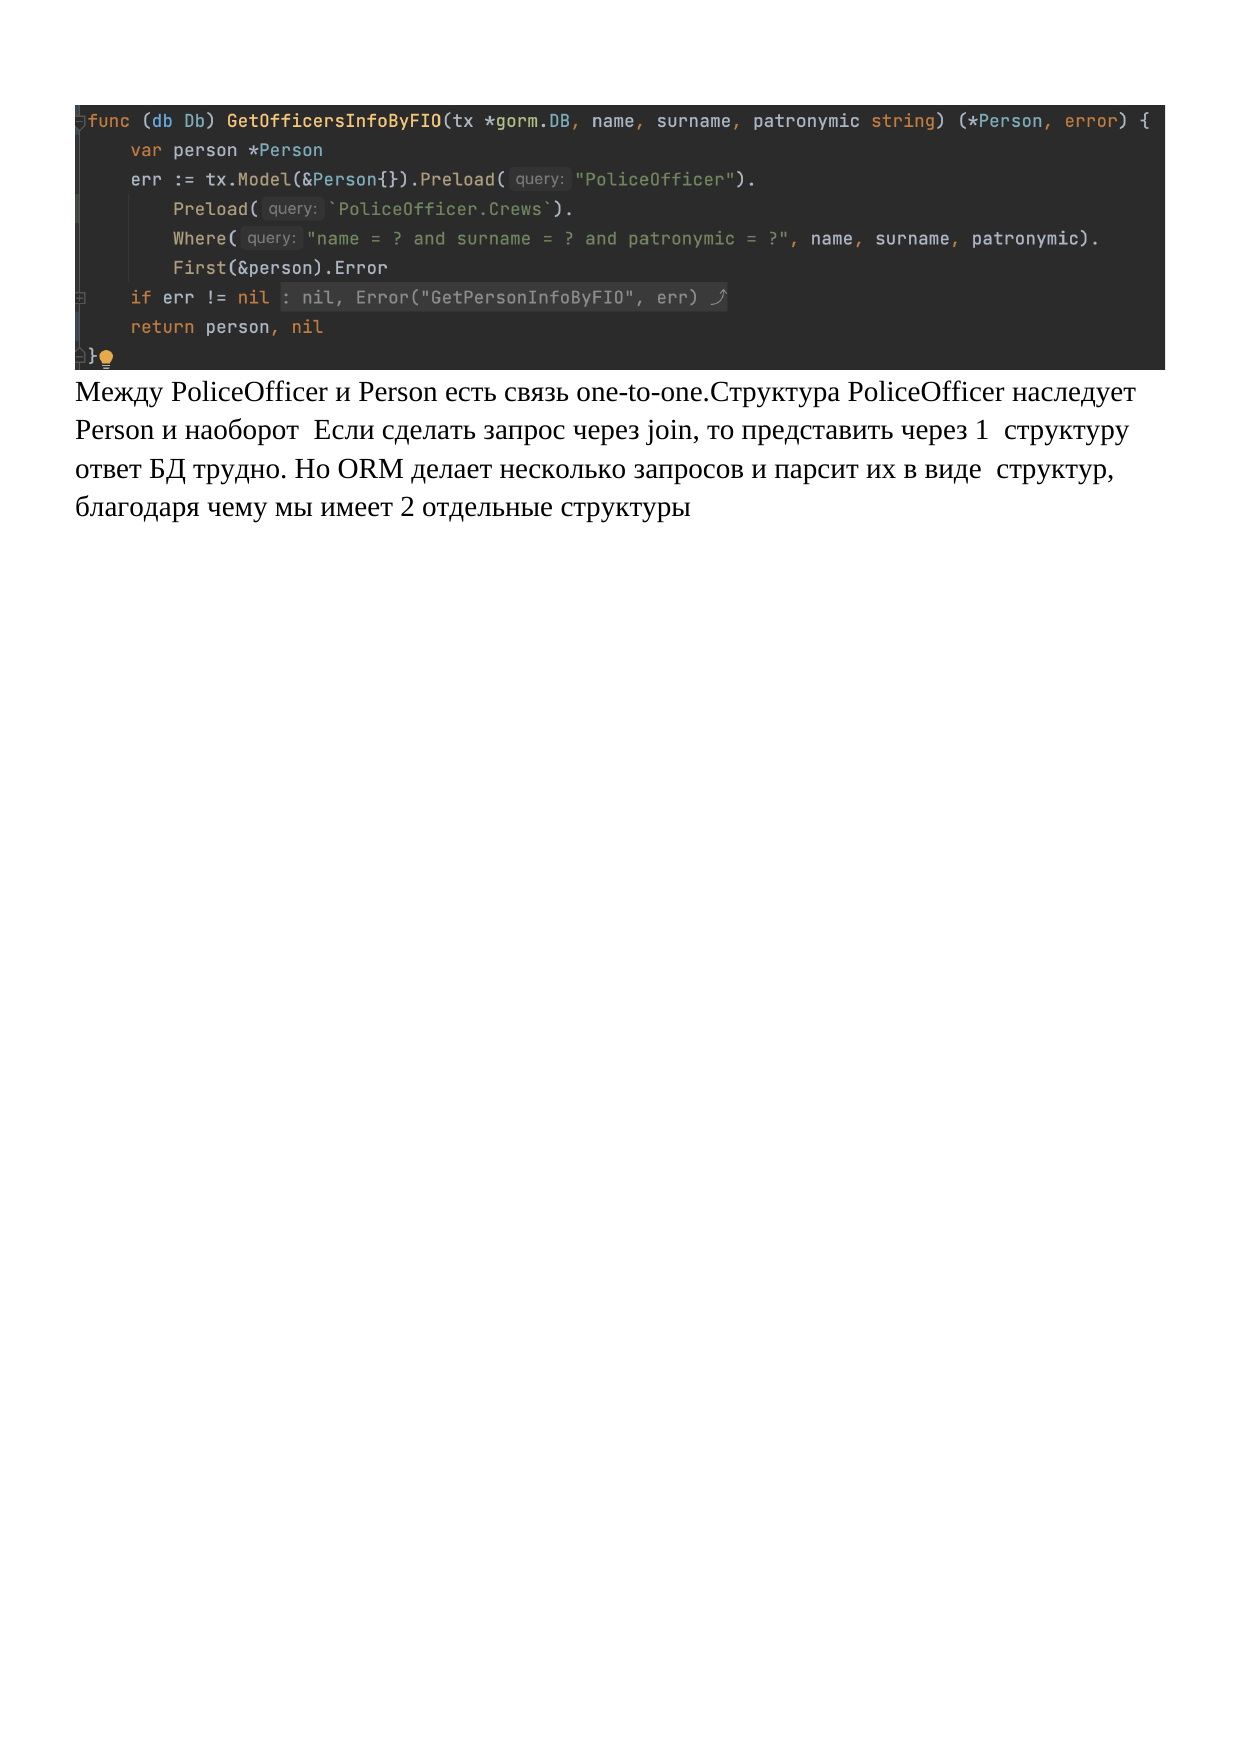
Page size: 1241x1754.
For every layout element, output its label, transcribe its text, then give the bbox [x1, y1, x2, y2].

text Между PoliceOfficer и Person есть связь one-to-one.Структура PoliceOfficer наследует Person и наоборот Если сделать запрос через join, то представить через 1 структуру ответ БД трудно. Но ORM делает несколько запросов и парсит их в виде структур, благодаря чему мы имеет 2 отдельные структуры [75, 374, 1165, 523]
picture [75, 105, 1166, 370]
